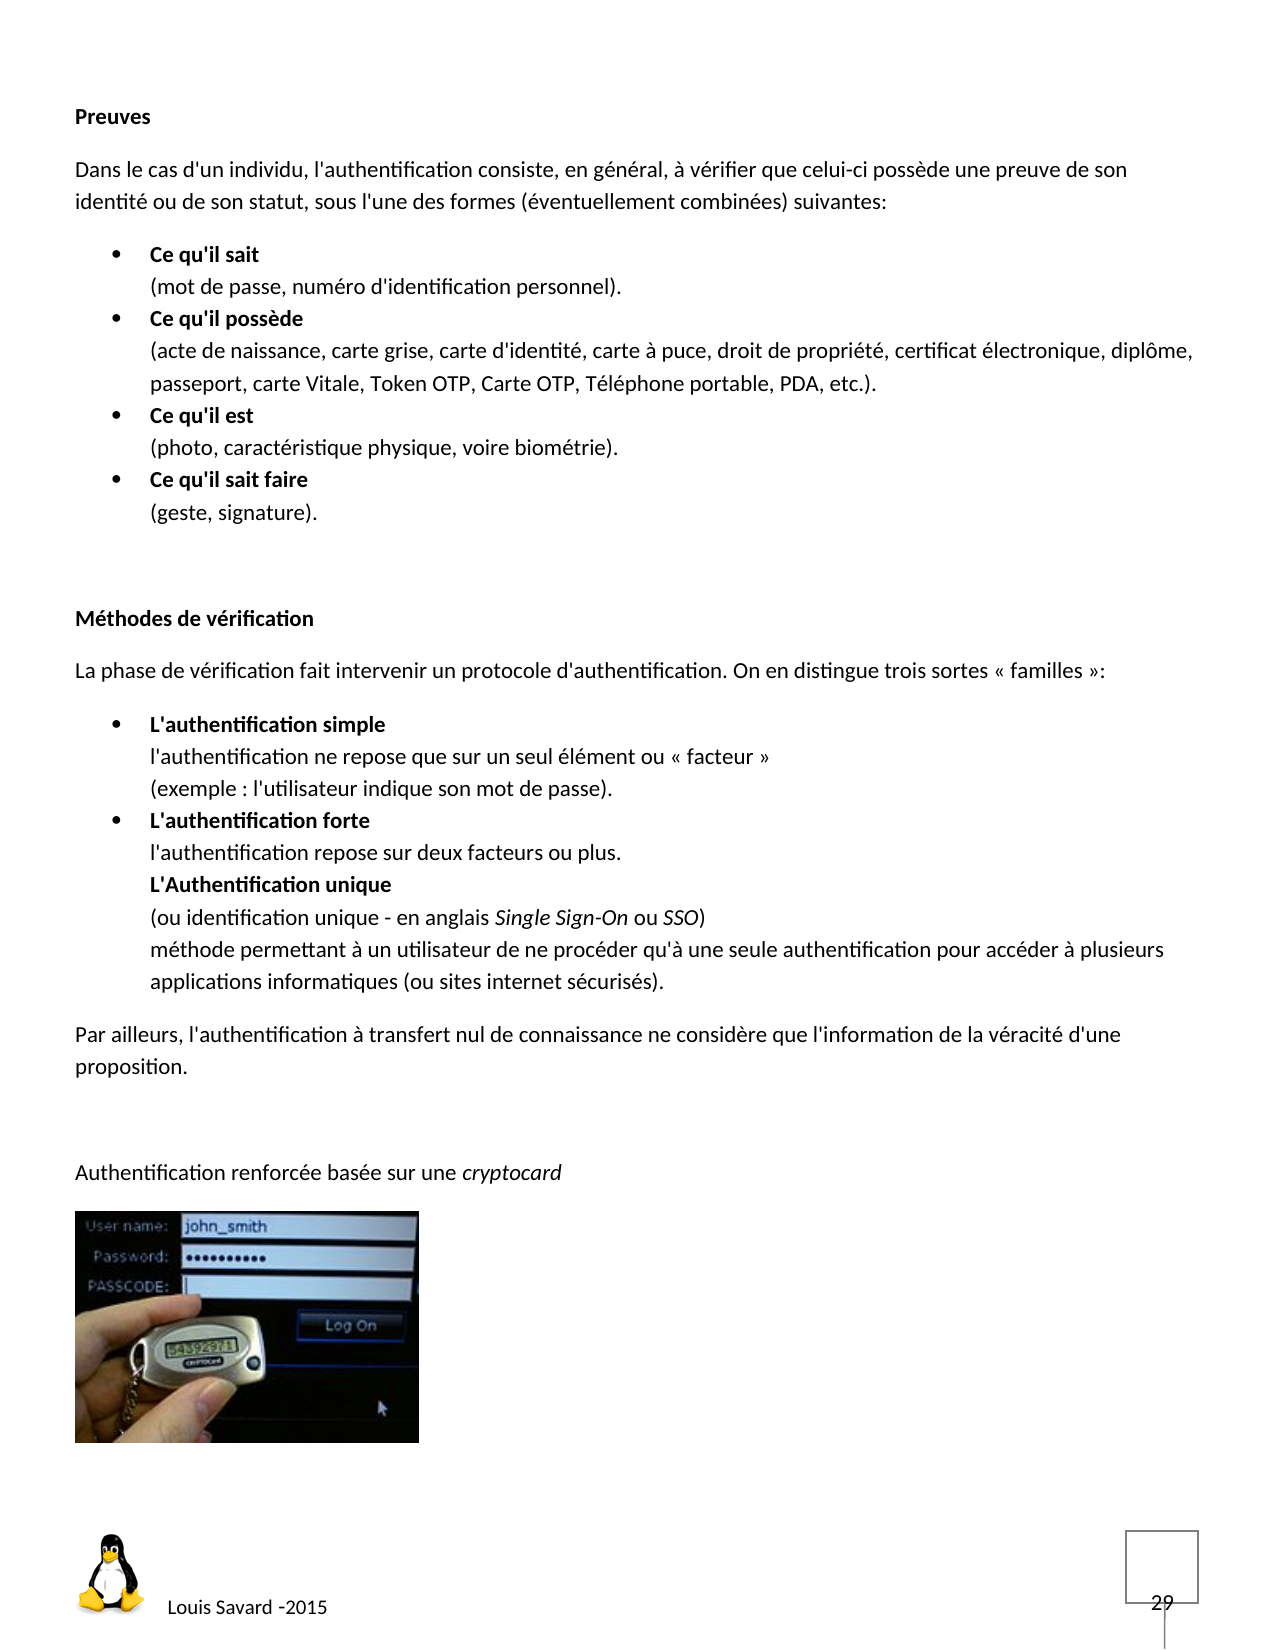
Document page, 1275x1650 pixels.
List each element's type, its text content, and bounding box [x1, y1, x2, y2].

list L'authentification forte l'authentification repose sur deux facteurs ou plus. L'Authentification unique (ou identification unique - en anglais Single Sign-On ou SSO) méthode permettant à un utilisateur de ne procéder qu'à une seule authentification pour accéder à plusieurs applications informatiques (ou sites internet sécurisés). [112, 806, 1200, 995]
text La phase de vérification fait intervenir un protocole d'authentification. On en distingue trois sortes « familles »: [75, 657, 1200, 685]
list L'authentification simple l'authentification ne repose que sur un seul élément ou « facteur » (exemple : l'utilisateur indique son mot de passe). [112, 710, 1200, 802]
text Preuves [75, 102, 1200, 130]
list Ce qu'il sait (mot de passe, numéro d'identification personnel). [112, 240, 1200, 300]
list Ce qu'il est (photo, caractéristique physique, voire biométrie). [112, 401, 1200, 461]
text Authentification renforcée basée sur une cryptocard [75, 1158, 1200, 1186]
picture [75, 1530, 147, 1615]
picture [75, 1211, 419, 1443]
list Ce qu'il possède (acte de naissance, carte grise, carte d'identité, carte à puce, droit de propriété, certificat électronique, diplôme, passeport, carte Vitale, Token OTP, Carte OTP, Téléphone portable, PDA, etc.). [112, 304, 1200, 397]
text Par ailleurs, l'authentification à transfert nul de connaissance ne considère que l'information de la véracité d'une proposition. [75, 1020, 1200, 1080]
list Ce qu'il sait faire (geste, signature). [112, 465, 1200, 526]
text Dans le cas d'un individu, l'authentification consiste, en général, à vérifier que celui-ci possède une preuve de son identité ou de son statut, sous l'une des formes (éventuellement combinées) suivantes: [75, 155, 1200, 215]
text Méthodes de vérification [75, 604, 1200, 632]
